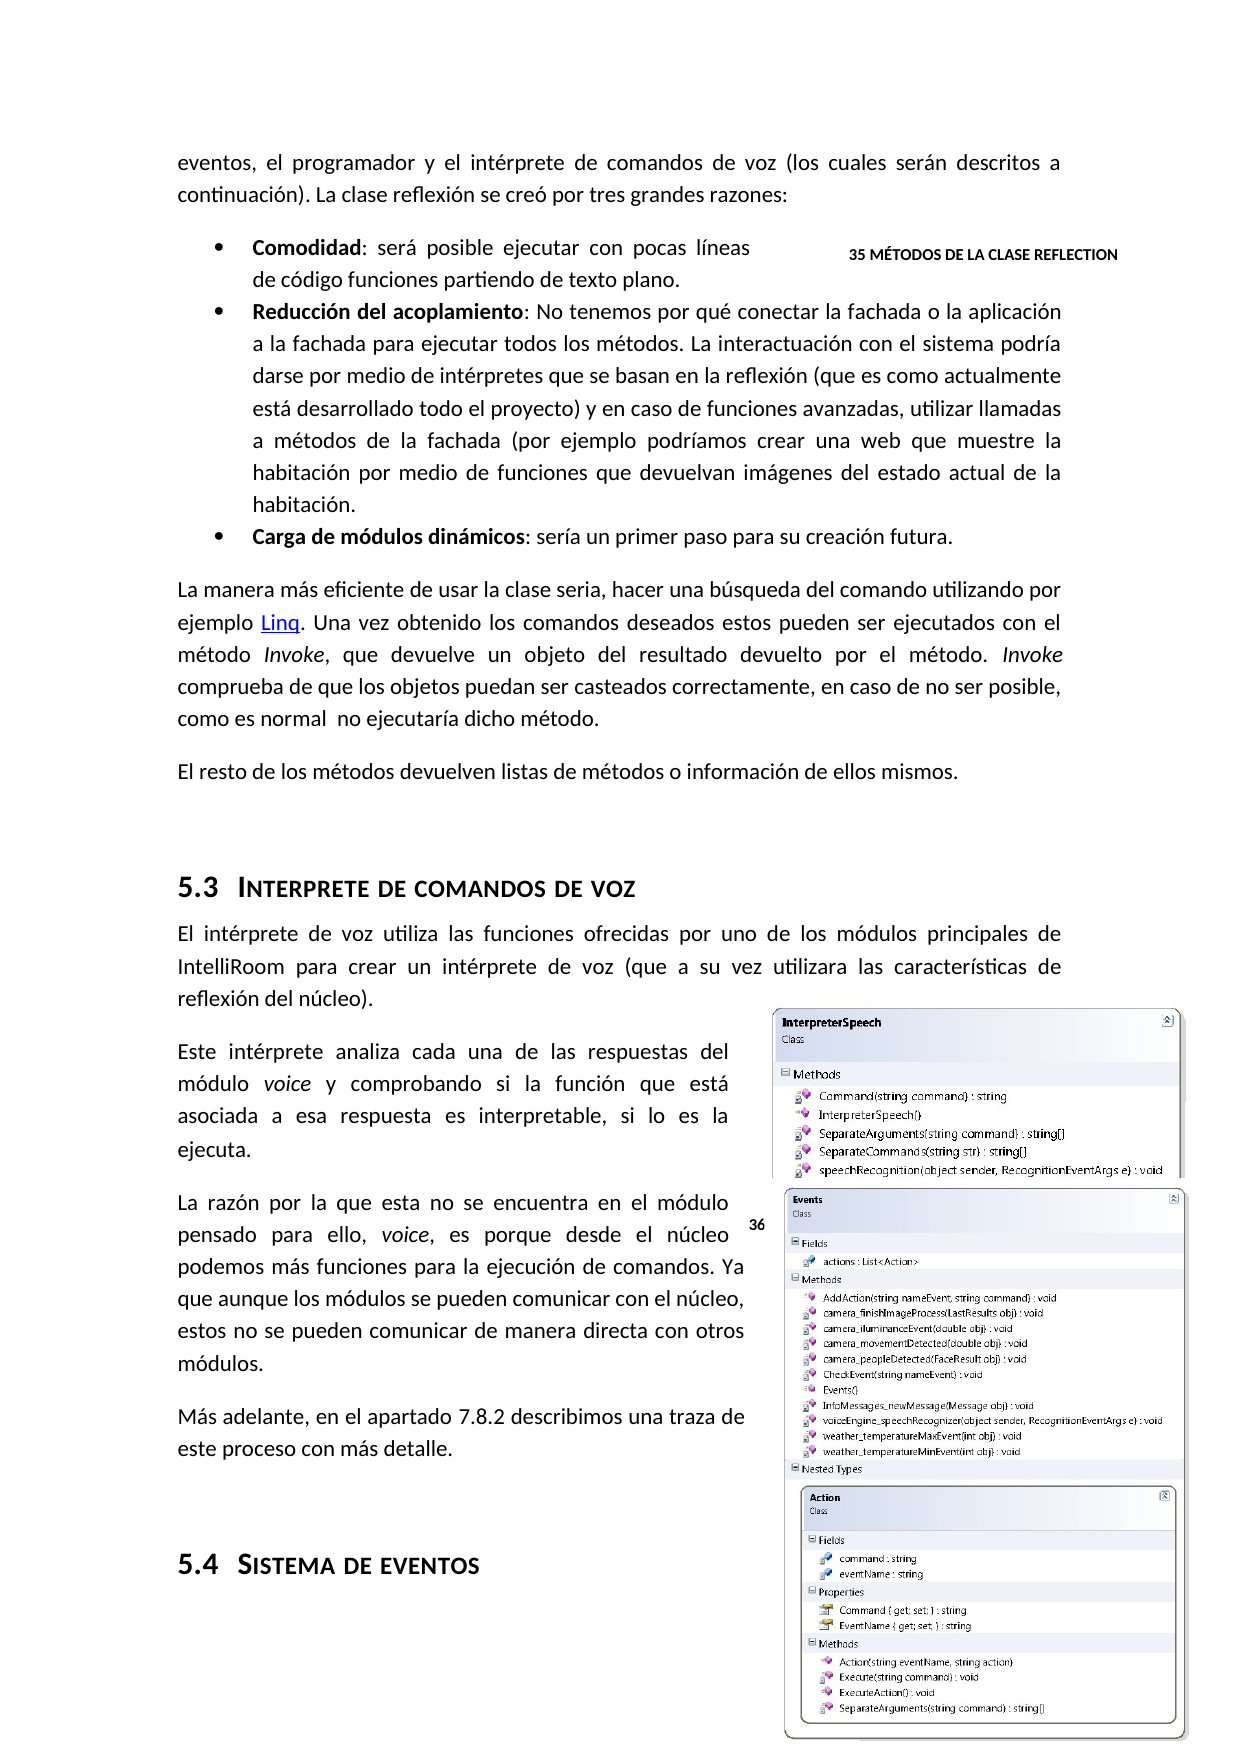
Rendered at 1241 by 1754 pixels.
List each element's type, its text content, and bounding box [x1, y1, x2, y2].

text El intérprete de voz utiliza las funciones ofrecidas por uno de los módulos principales de IntelliRoom para crear un intérprete de voz (que a su vez utilizara las características de reflexión del núcleo). [177, 919, 1063, 1012]
text La manera más eficiente de usar la clase seria, hacer una búsqueda del comando utilizando por ejemplo Linq. Una vez obtenido los comandos deseados estos pueden ser ejecutados con el método Invoke, que devuelve un objeto del resultado devuelto por el método. Invoke comprueba de que los objetos puedan ser casteados correctamente, en caso de no ser posible, como es normal no ejecutaría dicho método. [177, 576, 1063, 732]
text Este intérprete analiza cada una de las respuestas del módulo voice y comprobando si la función que está asociada a esa respuesta es interpretable, si lo es la ejecuta. [177, 1037, 748, 1163]
picture [748, 984, 1205, 1754]
list Carga de módulos dinámicos: sería un primer paso para su creación futura. [215, 522, 1063, 551]
text El resto de los métodos devuelven listas de métodos o información de ellos mismos. [177, 757, 1063, 785]
list Comodidad: será posible ejecutar con pocas líneas de código funciones partiendo de texto plano. [215, 233, 1063, 293]
subtitle Sistema de eventos [177, 1544, 764, 1582]
list Reducción del acoplamiento: No tenemos por qué conectar la fachada o la aplicación a la fachada para ejecutar todos los métodos. La interactuación con el sistema podría darse por medio de intérpretes que se basan en la reflexión (que es como actualmente está desarrollado todo el proyecto) y en caso de funciones avanzadas, utilizar llamadas a métodos de la fachada (por ejemplo podríamos crear una web que muestre la habitación por medio de funciones que devuelvan imágenes del estado actual de la habitación. [215, 297, 1063, 518]
text Más adelante, en el apartado 7.8.2 describimos una traza de este proceso con más detalle. [177, 1402, 764, 1462]
subtitle Interprete de comandos de voz [177, 867, 1063, 906]
text La razón por la que esta no se encuentra en el módulo pensado para ello, voice, es porque desde el núcleo podemos más funciones para la ejecución de comandos. Ya que aunque los módulos se pueden comunicar con el núcleo, estos no se pueden comunicar de manera directa con otros módulos. [177, 1188, 764, 1377]
